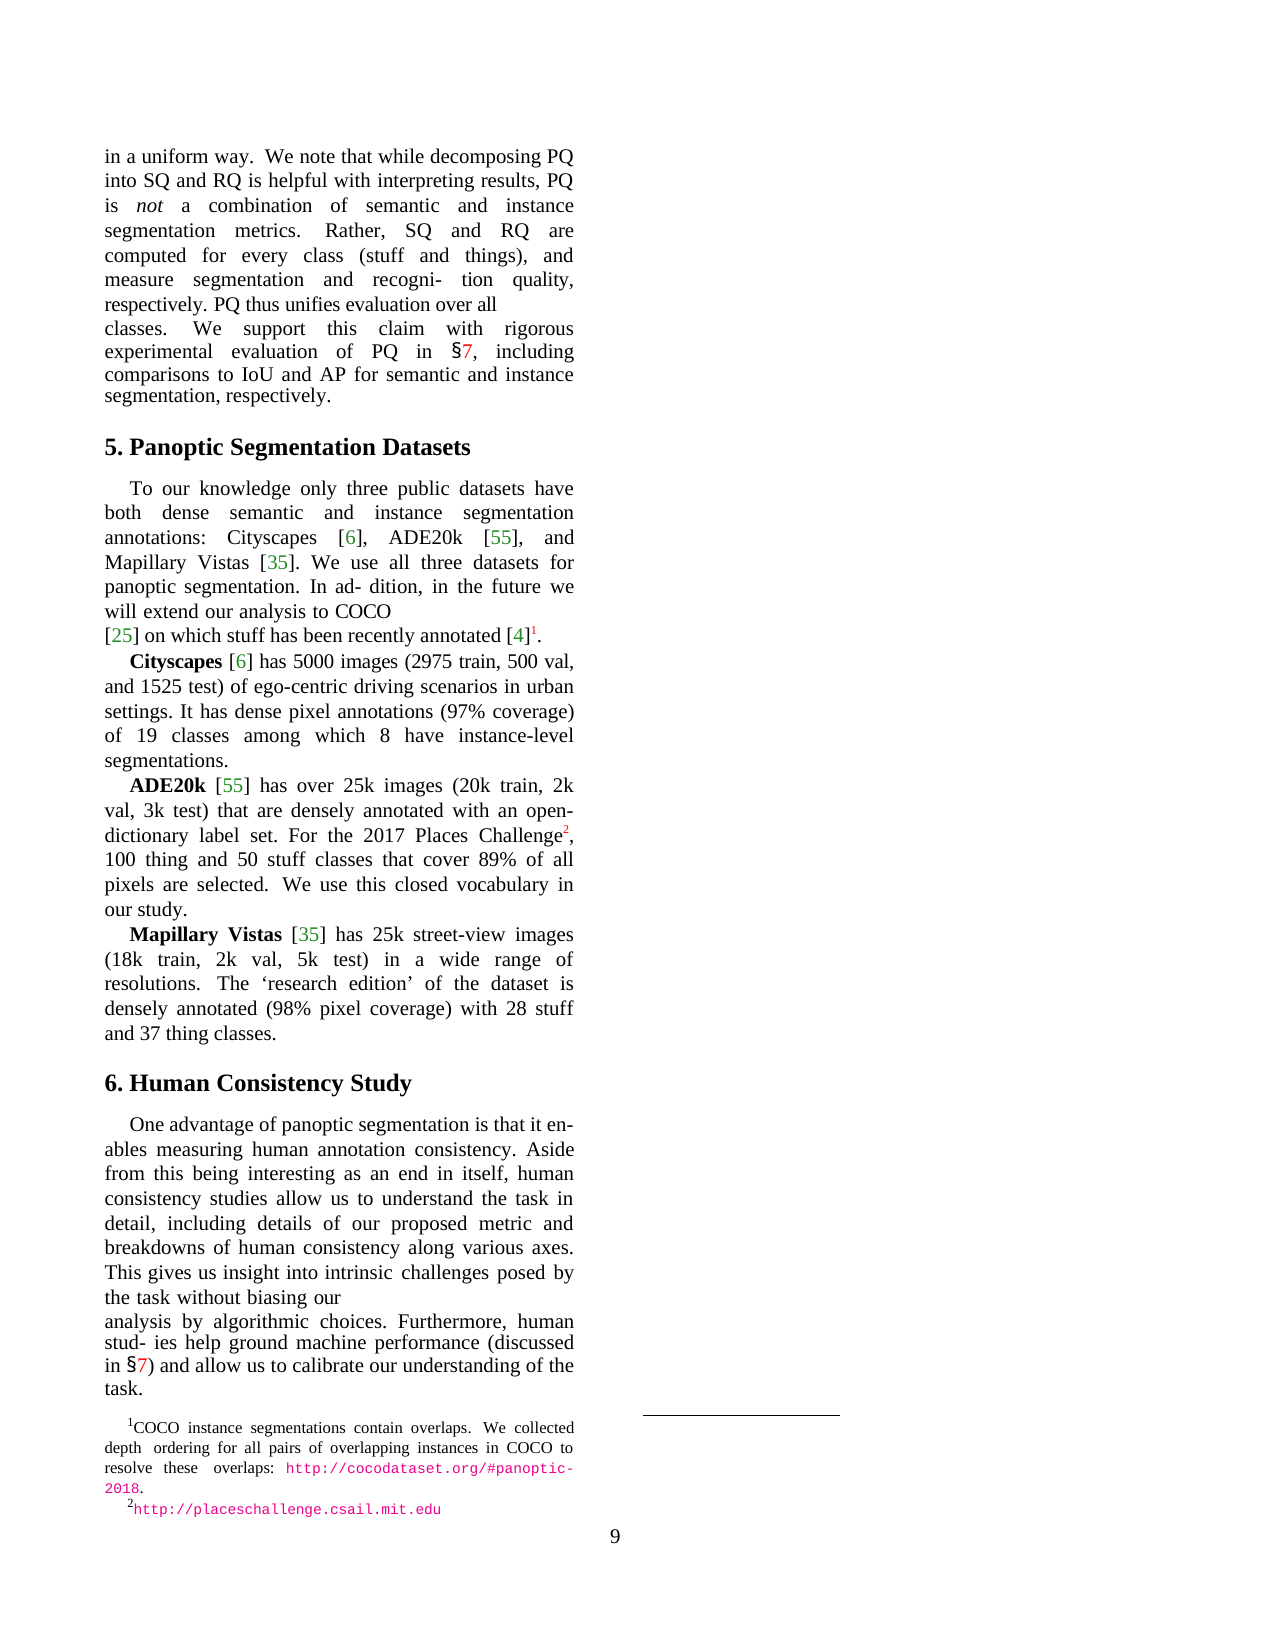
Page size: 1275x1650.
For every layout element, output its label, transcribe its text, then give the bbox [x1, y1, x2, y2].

text 2http://placeschallenge.csail.mit.edu [127, 1498, 601, 1518]
subtitle Panoptic Segmentation Datasets [104, 432, 601, 460]
subtitle Human Consistency Study [104, 1068, 601, 1097]
text ADE20k [55] has over 25k images (20k train, 2k val, 3k test) that are densely annotated with an open-dictionary label set. For the 2017 Places Challenge2, 100 thing and 50 stuff classes that cover 89% of all pixels are selected. We use this closed vocabulary in our study. [104, 773, 574, 921]
text 1COCO instance segmentations contain overlaps. We collected depth ordering for all pairs of overlapping instances in COCO to resolve these overlaps: http://cocodataset.org/#panoptic-2018. [104, 1415, 574, 1498]
text classes. We support this claim with rigorous experimental evaluation of PQ in §7, including comparisons to IoU and AP for semantic and instance segmentation, respectively. [104, 319, 574, 407]
text Cityscapes [6] has 5000 images (2975 train, 500 val, and 1525 test) of ego-centric driving scenarios in urban settings. It has dense pixel annotations (97% coverage) of 19 classes among which 8 have instance-level segmentations. [104, 649, 574, 772]
text One advantage of panoptic segmentation is that it en- ables measuring human annotation consistency. Aside from this being interesting as an end in itself, human consistency studies allow us to understand the task in detail, including details of our proposed metric and breakdowns of human consistency along various axes. This gives us insight into intrinsic challenges posed by the task without biasing our [104, 1112, 574, 1309]
text To our knowledge only three public datasets have both dense semantic and instance segmentation annotations: Cityscapes [6], ADE20k [55], and Mapillary Vistas [35]. We use all three datasets for panoptic segmentation. In ad- dition, in the future we will extend our analysis to COCO [104, 476, 574, 623]
text Mapillary Vistas [35] has 25k street-view images (18k train, 2k val, 5k test) in a wide range of resolutions. The ‘research edition’ of the dataset is densely annotated (98% pixel coverage) with 28 stuff and 37 thing classes. [104, 922, 574, 1044]
text [25] on which stuff has been recently annotated [4]1. [104, 624, 601, 648]
text analysis by algorithmic choices. Furthermore, human stud- ies help ground machine performance (discussed in §7) and allow us to calibrate our understanding of the task. [104, 1311, 574, 1400]
text in a uniform way. We note that while decomposing PQ into SQ and RQ is helpful with interpreting results, PQ is not a combination of semantic and instance segmentation metrics. Rather, SQ and RQ are computed for every class (stuff and things), and measure segmentation and recogni- tion quality, respectively. PQ thus unifies evaluation over all [104, 144, 574, 316]
